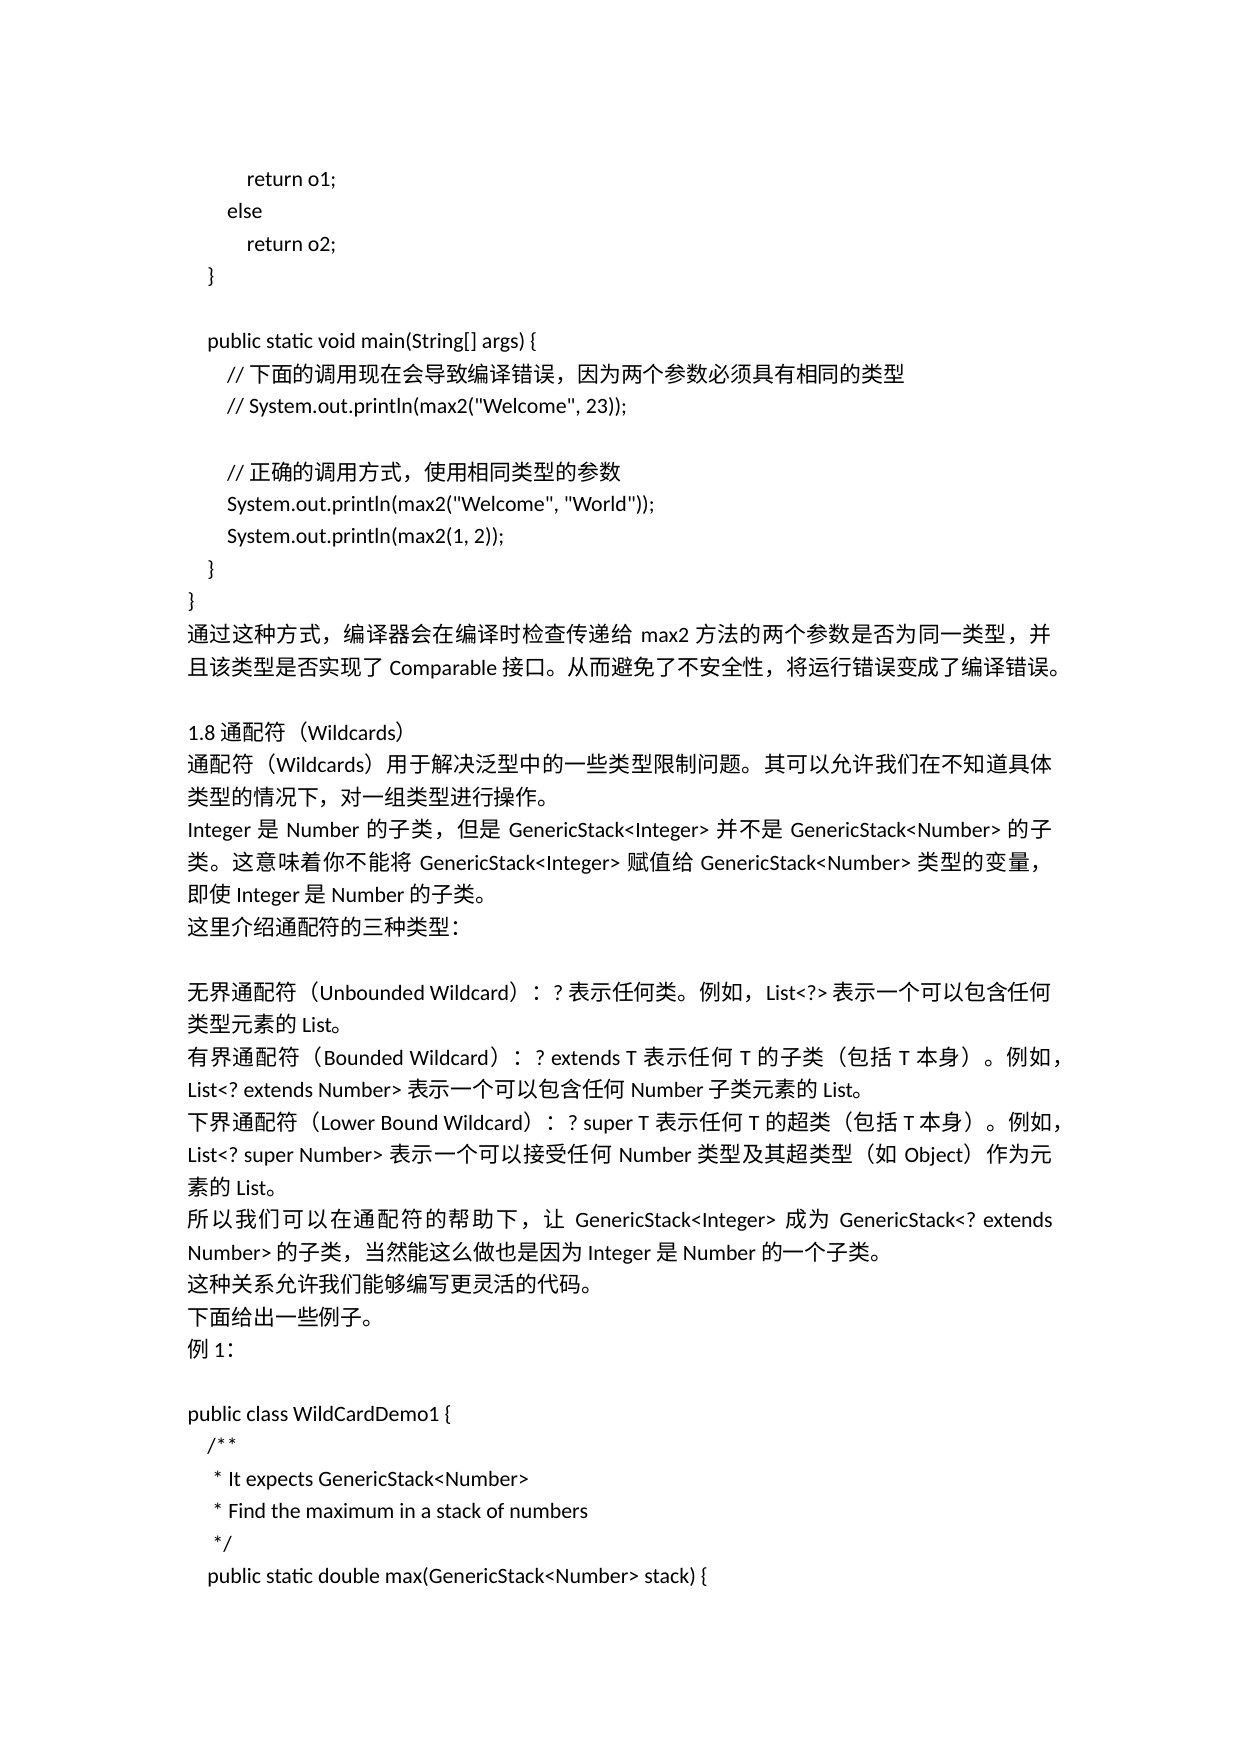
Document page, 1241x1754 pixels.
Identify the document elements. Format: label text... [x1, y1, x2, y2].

text 有界通配符（Bounded Wildcard）：? extends T 表示任何 T 的子类（包括 T 本身）。例如，List<? extends Number> 表示一个可以包含任何 Number 子类元素的 List。 [187, 1039, 1053, 1104]
text } [187, 584, 1053, 617]
text System.out.println(max2(1, 2)); [187, 519, 1053, 552]
text 下界通配符（Lower Bound Wildcard）：? super T 表示任何 T 的超类（包括 T 本身）。例如，List<? super Number> 表示一个可以接受任何 Number 类型及其超类型（如 Object）作为元素的 List。 [187, 1104, 1053, 1202]
text /** [187, 1429, 1053, 1462]
text // System.out.println(max2("Welcome", 23)); [187, 389, 1053, 422]
text */ [187, 1527, 1053, 1559]
text * Find the maximum in a stack of numbers [187, 1494, 1053, 1527]
text 这种关系允许我们能够编写更灵活的代码。 [187, 1267, 1053, 1299]
text } [187, 552, 1053, 584]
text return o2; [187, 227, 1053, 259]
text 这里介绍通配符的三种类型： [187, 909, 1053, 942]
text 通过这种方式，编译器会在编译时检查传递给 max2 方法的两个参数是否为同一类型，并且该类型是否实现了 Comparable 接口。从而避免了不安全性，将运行错误变成了编译错误。 [187, 617, 1053, 682]
text // 正确的调用方式，使用相同类型的参数 [187, 454, 1053, 487]
text public class WildCardDemo1 { [187, 1397, 1053, 1429]
text 无界通配符（Unbounded Wildcard）：? 表示任何类。例如，List<?> 表示一个可以包含任何类型元素的 List。 [187, 974, 1053, 1039]
text 1.8 通配符（Wildcards） [187, 714, 1053, 747]
text Integer 是 Number 的子类，但是 GenericStack<Integer> 并不是 GenericStack<Number> 的子类。这意味着你不能将 GenericStack<Integer> 赋值给 GenericStack<Number> 类型的变量，即使 Integer 是 Number 的子类。 [187, 812, 1053, 909]
text * It expects GenericStack<Number> [187, 1462, 1053, 1494]
text 所以我们可以在通配符的帮助下，让 GenericStack<Integer> 成为 GenericStack<? extends Number> 的子类，当然能这么做也是因为 Integer 是 Number 的一个子类。 [187, 1202, 1053, 1267]
text public static double max(GenericStack<Number> stack) { [187, 1559, 1053, 1592]
text 下面给出一些例子。 [187, 1299, 1053, 1332]
text } [187, 259, 1053, 292]
text // 下面的调用现在会导致编译错误，因为两个参数必须具有相同的类型 [187, 357, 1053, 389]
text System.out.println(max2("Welcome", "World")); [187, 487, 1053, 519]
text public static void main(String[] args) { [187, 324, 1053, 357]
text else [187, 194, 1053, 227]
text 通配符（Wildcards）用于解决泛型中的一些类型限制问题。其可以允许我们在不知道具体类型的情况下，对一组类型进行操作。 [187, 747, 1053, 812]
text return o1; [187, 162, 1053, 194]
text 例1： [187, 1332, 1053, 1364]
